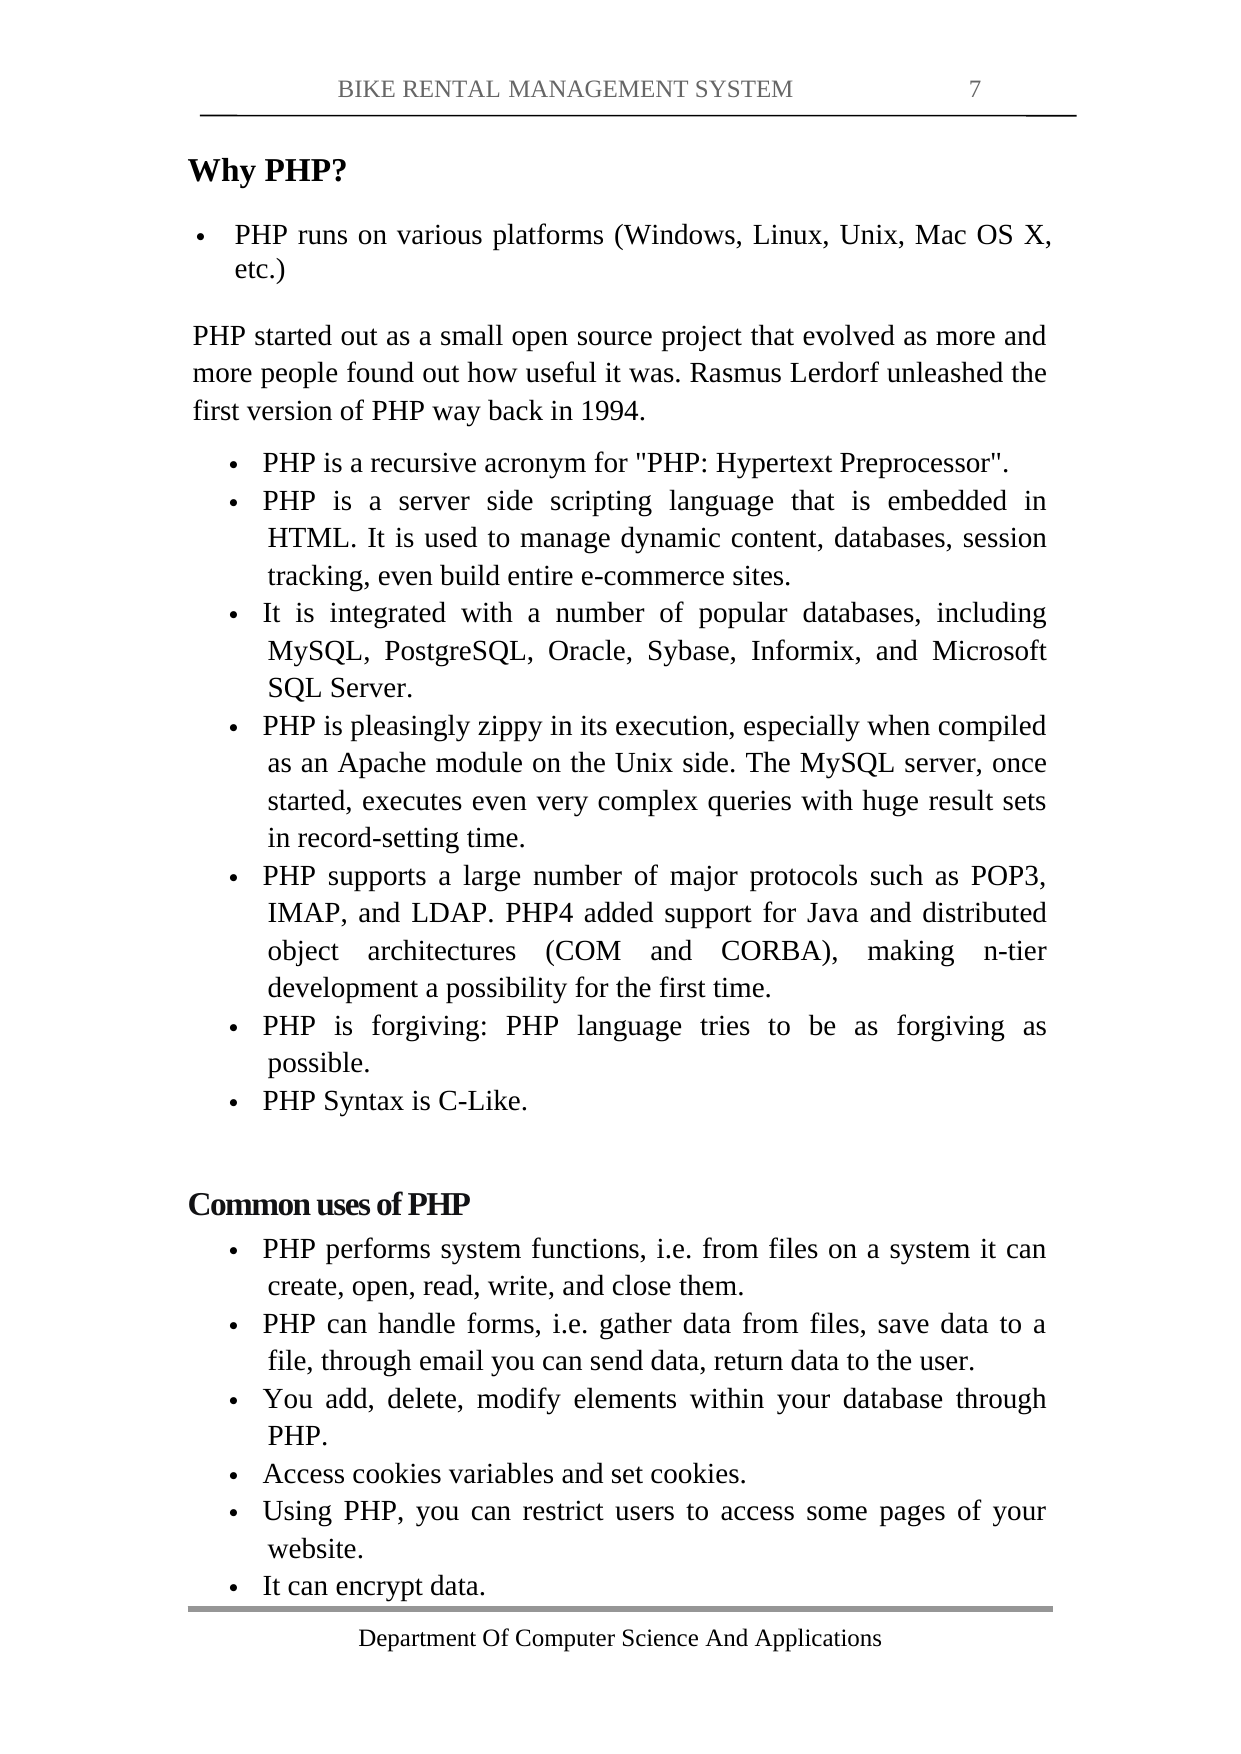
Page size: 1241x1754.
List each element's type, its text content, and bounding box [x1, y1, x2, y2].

list PHP is pleasingly zippy in its execution, especially when compiled as an Apache module on the Unix side. The MySQL server, once started, executes even very complex queries with huge result sets in record-setting time. [230, 704, 1048, 854]
list Access cookies variables and set cookies. [230, 1452, 1048, 1489]
text PHP started out as a small open source project that evolved as more and more people found out how useful it was. Rasmus Lerdorf unleashed the first version of PHP way back in 1994. [192, 314, 1048, 426]
subtitle Common uses of PHP [187, 1184, 1048, 1222]
list It can encrypt data. [230, 1564, 1048, 1602]
list PHP can handle forms, i.e. gather data from files, save data to a file, through email you can send data, return data to the user. [230, 1302, 1048, 1377]
list It is integrated with a number of popular databases, including MySQL, PostgreSQL, Oracle, Sybase, Informix, and Microsoft SQL Server. [230, 591, 1048, 704]
list PHP Syntax is C-Like. [230, 1079, 1048, 1116]
list PHP performs system functions, i.e. from files on a system it can create, open, read, write, and close them. [230, 1227, 1048, 1302]
list Using PHP, you can restrict users to access some pages of your website. [230, 1489, 1048, 1564]
list PHP is a server side scripting language that is embedded in HTML. It is used to manage dynamic content, databases, session tracking, even build entire e-commerce sites. [230, 479, 1048, 591]
list PHP runs on various platforms (Windows, Linux, Unix, Mac OS X, etc.) [197, 217, 1053, 284]
list PHP is forgiving: PHP language tries to be as forgiving as possible. [230, 1004, 1048, 1079]
list PHP is a recursive acronym for "PHP: Hypertext Preprocessor". [230, 441, 1048, 479]
list PHP supports a large number of major protocols such as POP3, IMAP, and LDAP. PHP4 added support for Java and distributed object architectures (COM and CORBA), making n-tier development a possibility for the first time. [230, 854, 1048, 1004]
list You add, delete, modify elements within your database through PHP. [230, 1377, 1048, 1452]
subtitle Why PHP? [187, 150, 1053, 188]
